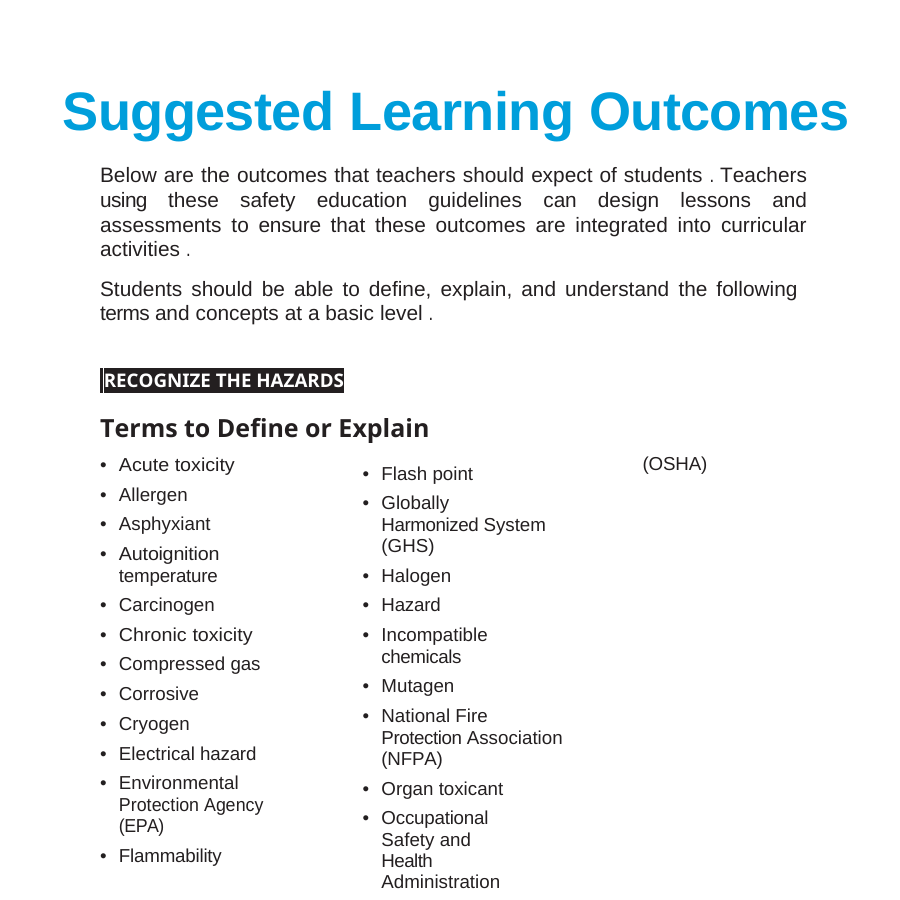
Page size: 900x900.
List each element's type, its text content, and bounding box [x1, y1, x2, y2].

text Administration (OSHA) [642, 454, 900, 475]
list Mutagen [362, 675, 569, 697]
list Environmental Protection Agency (EPA) [100, 772, 308, 837]
list Organ toxicant [362, 777, 569, 799]
list Asphyxiant [100, 513, 308, 535]
list Cryogen [100, 713, 308, 734]
list Corrosive [100, 683, 308, 704]
list Carcinogen [100, 594, 308, 615]
list Chronic toxicity [100, 623, 308, 645]
list Halogen [362, 564, 569, 586]
list Allergen [100, 483, 308, 505]
list Acute toxicity [100, 454, 308, 475]
text Terms to Define or Explain [100, 411, 900, 445]
list Compressed gas [100, 653, 308, 675]
list Autoignition temperature [100, 543, 220, 586]
list National Fire Protection Association (NFPA) [362, 705, 569, 769]
list Flash point [362, 462, 569, 484]
list Electrical hazard [100, 742, 308, 764]
list Flammability [100, 844, 308, 866]
text RECOGNIZE THE HAZARDS [100, 367, 900, 393]
text Administration (OSHA) [381, 872, 569, 893]
text Below are the outcomes that teachers should expect of students . Teachers using these safety education guidelines can design lessons and assessments to ensure that these outcomes are integrated into curricular activities . [100, 163, 807, 261]
list Incompatible chemicals [362, 624, 569, 667]
list Occupational Safety and Health [362, 807, 524, 872]
list Hazard [362, 594, 569, 616]
list Globally Harmonized System (GHS) [362, 492, 549, 557]
text Students should be able to define, explain, and understand the following terms and concepts at a basic level . [100, 277, 798, 325]
text Suggested Learning Outcomes [62, 80, 900, 142]
